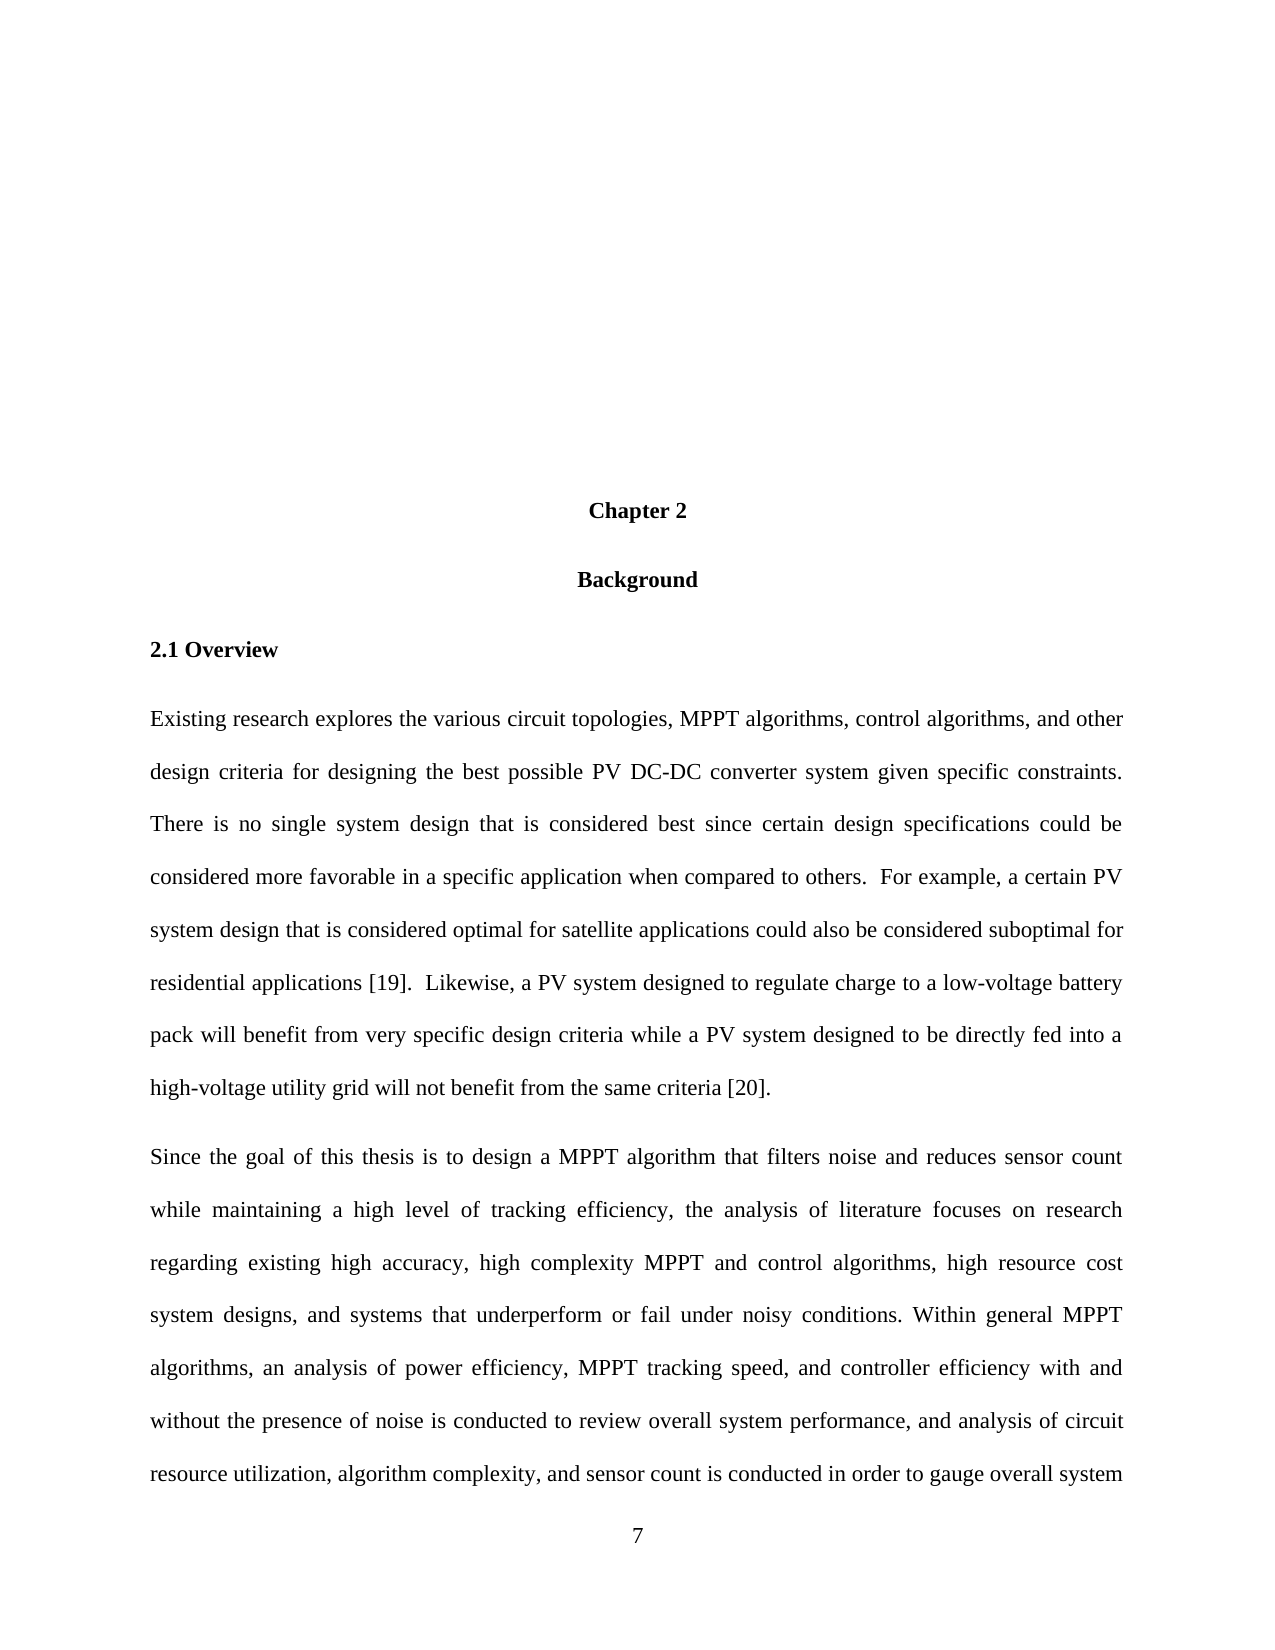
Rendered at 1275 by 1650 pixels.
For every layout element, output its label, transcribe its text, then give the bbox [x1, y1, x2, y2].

text Existing research explores the various circuit topologies, MPPT algorithms, control algorithms, and other design criteria for designing the best possible PV DC-DC converter system given specific constraints. There is no single system design that is considered best since certain design specifications could be considered more favorable in a specific application when compared to others. For example, a certain PV system design that is considered optimal for satellite applications could also be considered suboptimal for residential applications [19]. Likewise, a PV system designed to regulate charge to a low-voltage battery pack will benefit from very specific design criteria while a PV system designed to be directly fed into a high-voltage utility grid will not benefit from the same criteria [20]. [150, 705, 1125, 1100]
text Chapter 2 [150, 497, 1125, 523]
text 2.1 Overview [150, 636, 1125, 662]
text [150, 1143, 1125, 1486]
text Background [150, 566, 1125, 593]
